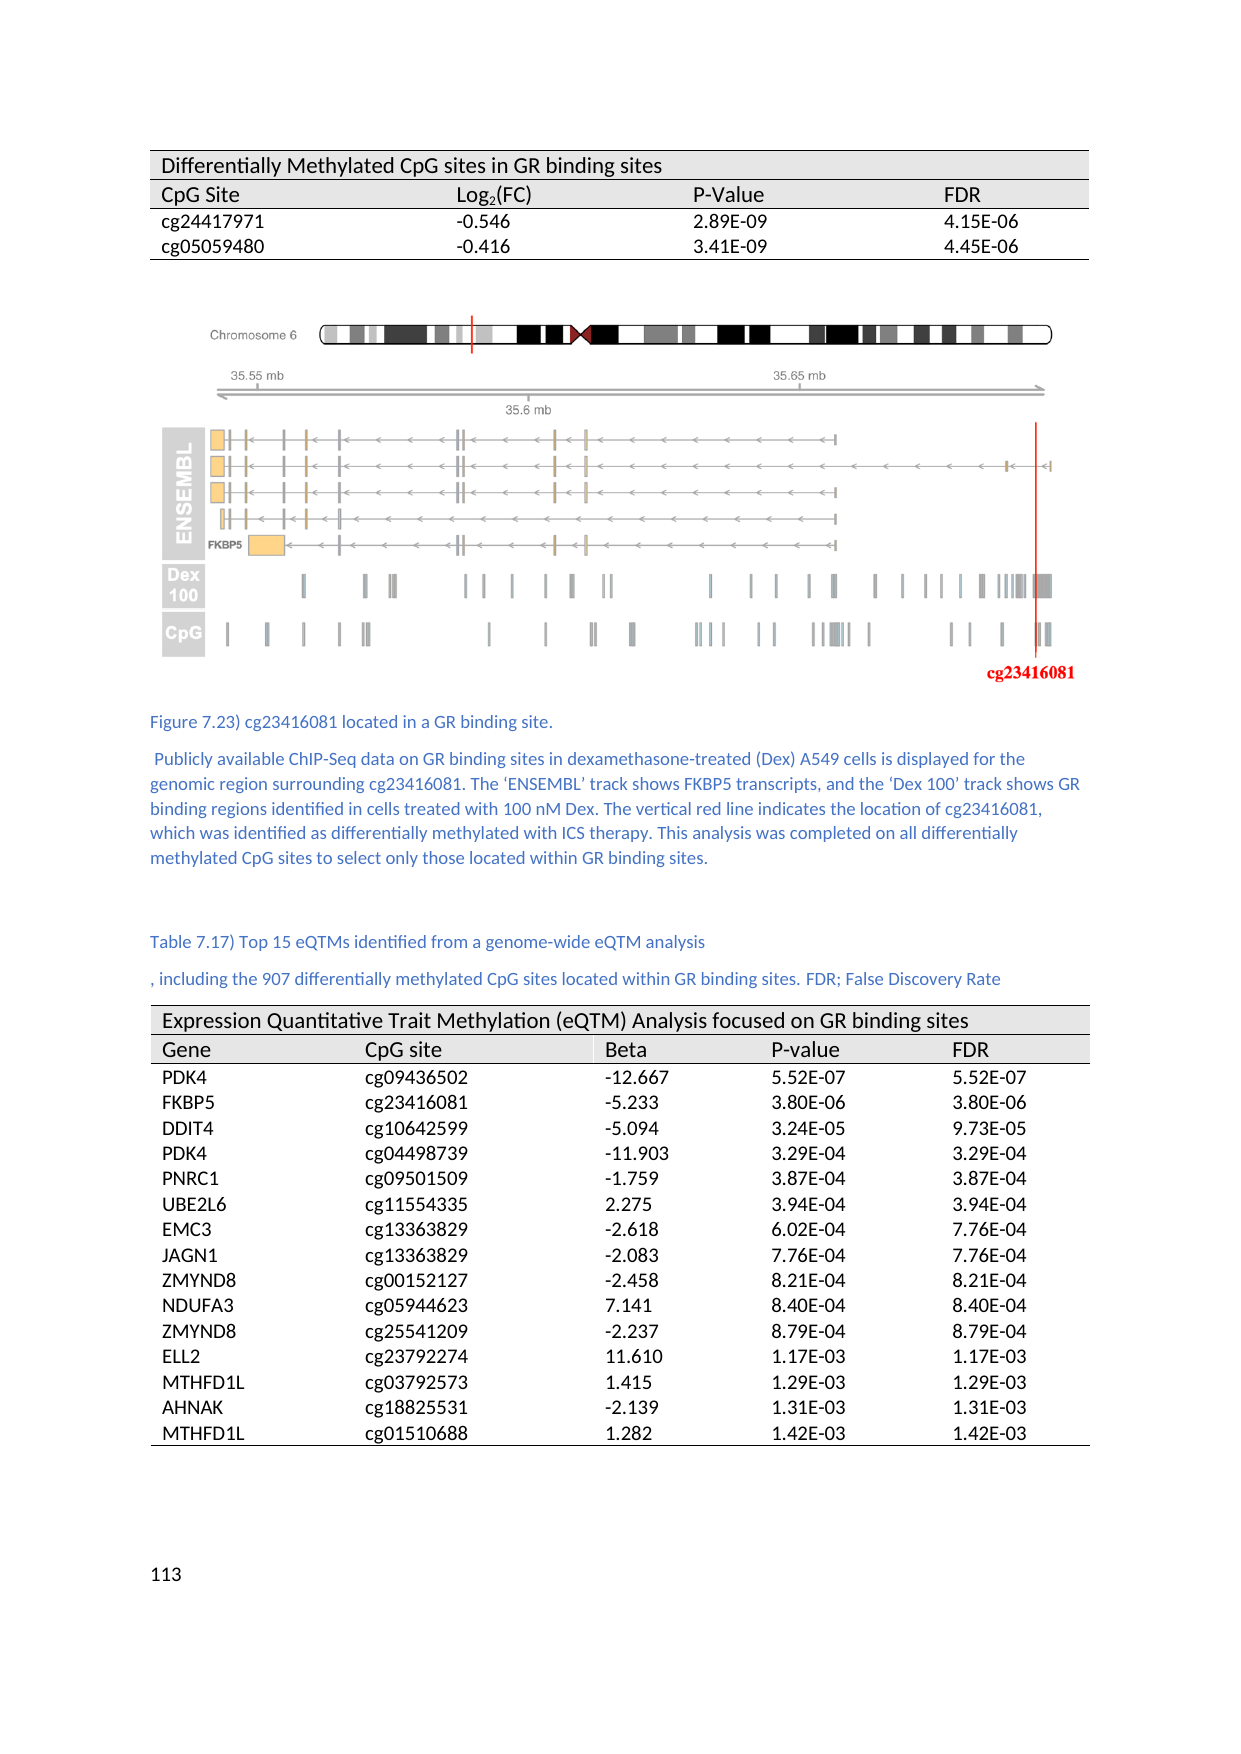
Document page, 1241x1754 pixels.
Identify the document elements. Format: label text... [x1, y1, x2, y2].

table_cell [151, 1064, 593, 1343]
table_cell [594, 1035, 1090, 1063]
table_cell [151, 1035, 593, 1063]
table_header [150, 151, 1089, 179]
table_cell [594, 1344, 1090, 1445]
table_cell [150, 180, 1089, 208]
text Publicly available ChIP-Seq data on GR binding sites in dexamethasone-treated (Dex) A549 cells is displayed for the genomic region surrounding cg23416081. The ‘ENSEMBL’ track shows FKBP5 transcripts, and the ‘Dex 100’ track shows GR binding regions identified in cells treated with 100 nM Dex. The vertical red line indicates the location of cg23416081, which was identified as differentially methylated with ICS therapy. This analysis was completed on all differentially methylated CpG sites to select only those located within GR binding sites. [150, 747, 1090, 869]
picture [150, 306, 1091, 692]
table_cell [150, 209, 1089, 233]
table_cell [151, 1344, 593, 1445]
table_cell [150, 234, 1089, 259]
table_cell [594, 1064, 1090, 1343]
text , including the 907 differentially methylated CpG sites located within GR binding sites. FDR; False Discovery Rate [150, 967, 1090, 990]
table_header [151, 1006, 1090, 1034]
